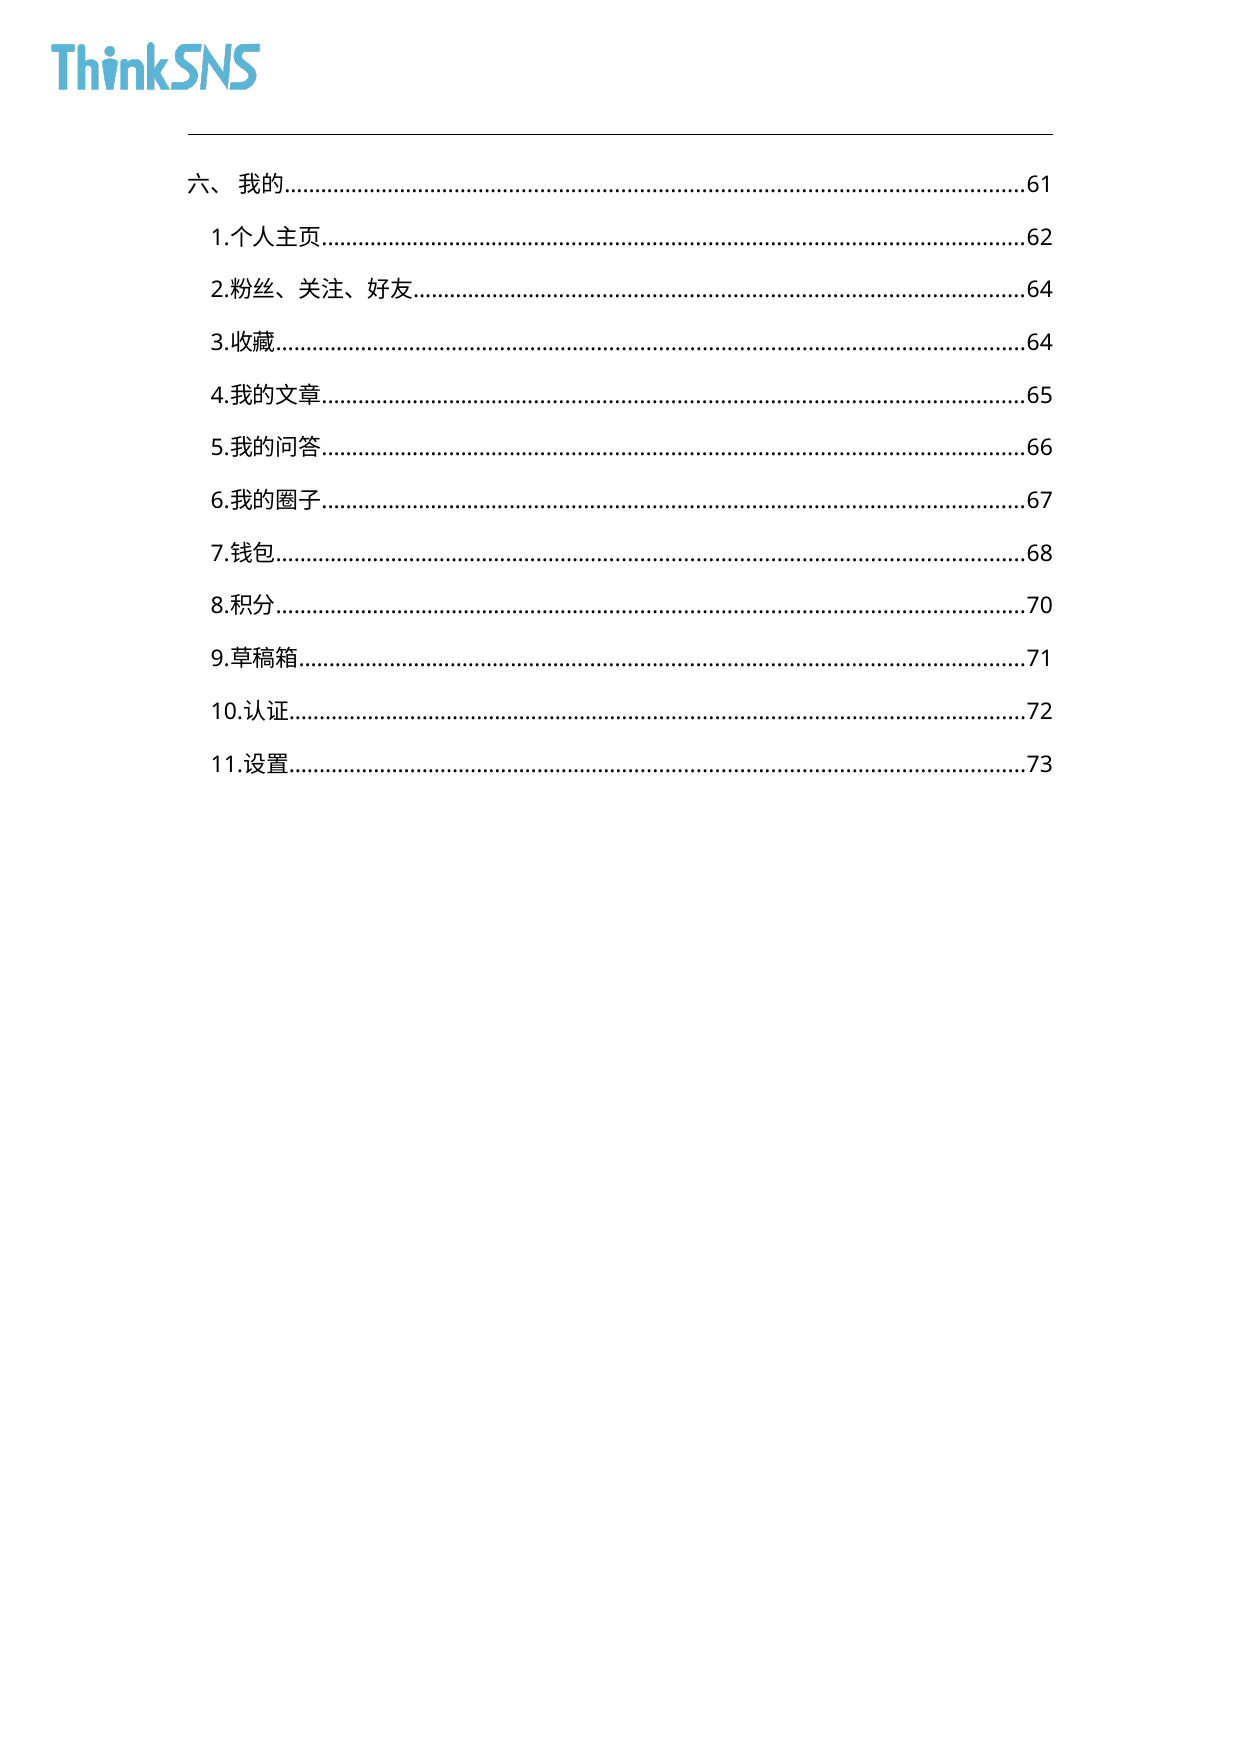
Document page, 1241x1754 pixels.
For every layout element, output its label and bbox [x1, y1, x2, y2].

picture [43, 40, 269, 94]
